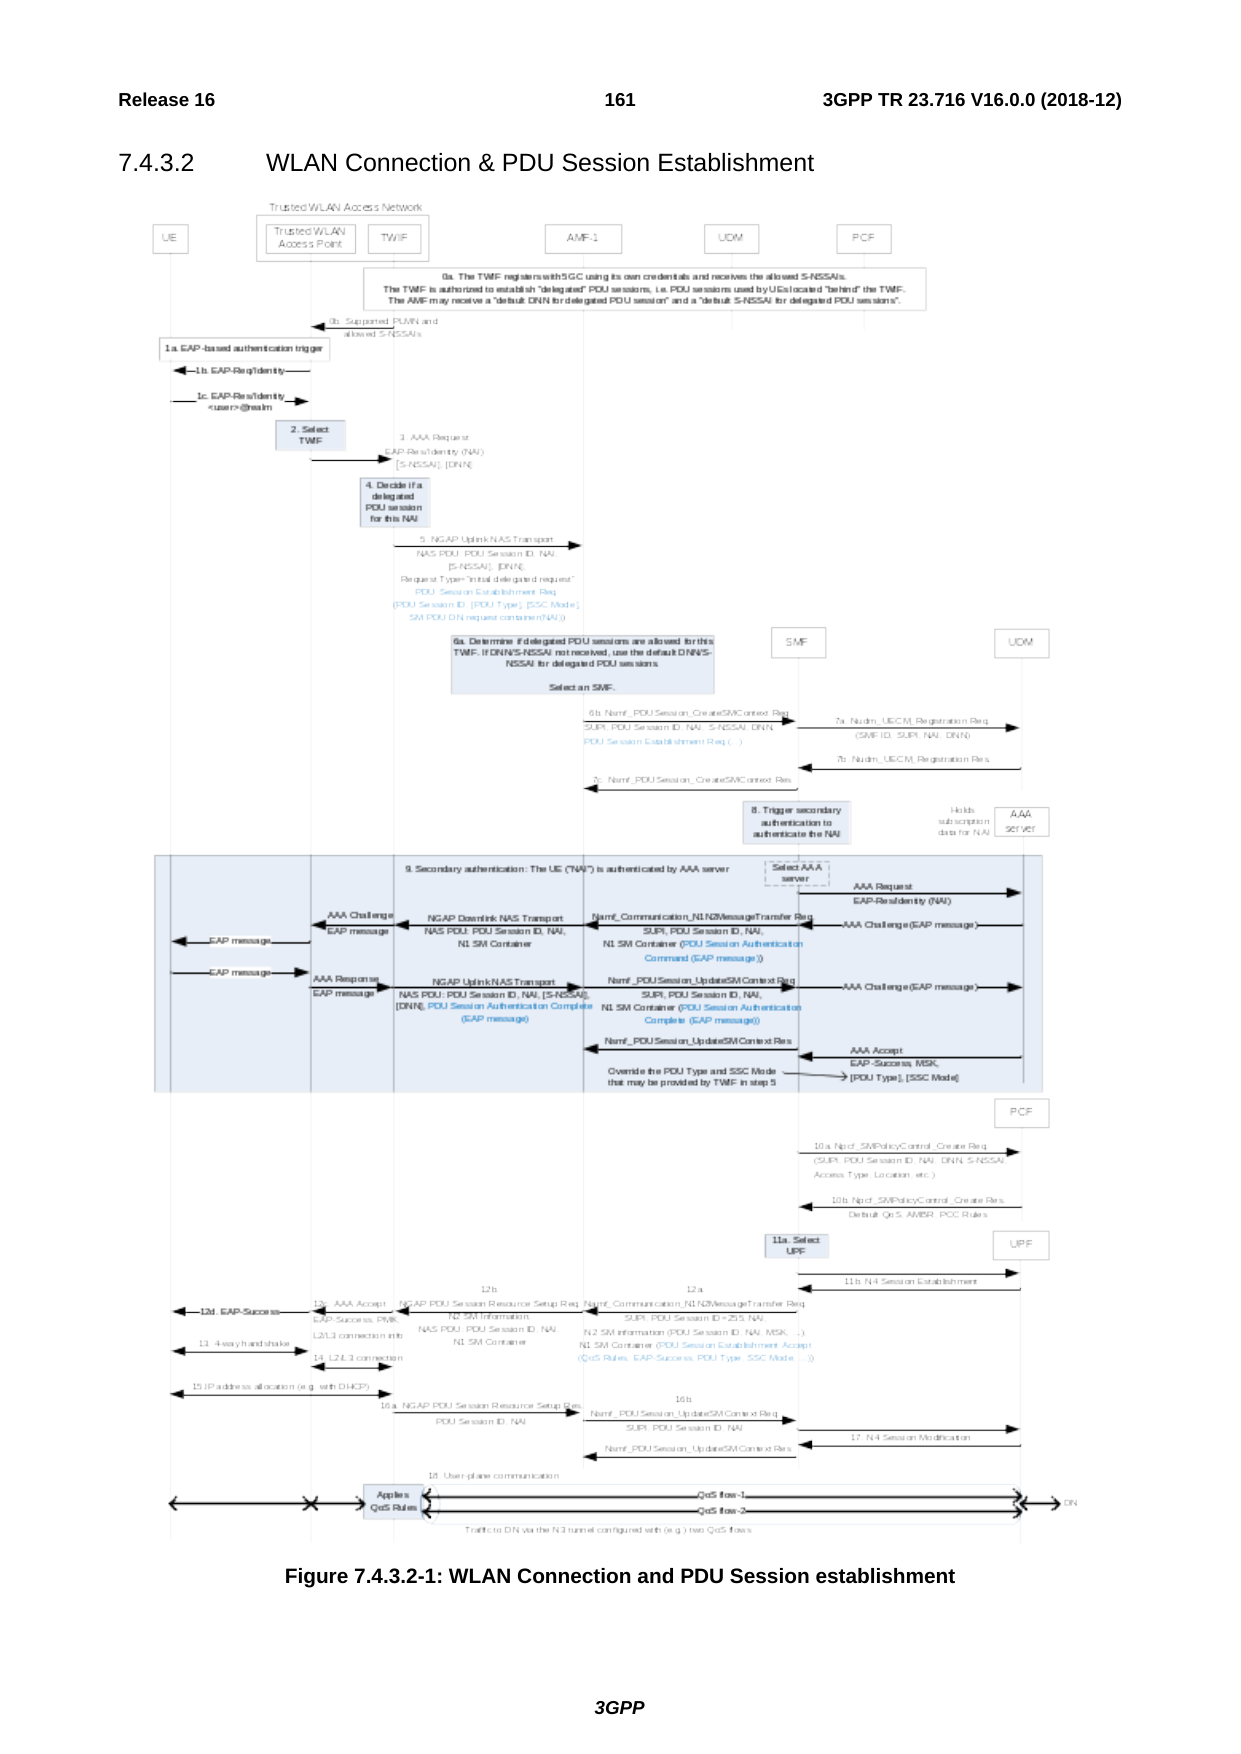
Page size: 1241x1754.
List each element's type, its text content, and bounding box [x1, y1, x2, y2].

subtitle 7.4.3.2 WLAN Connection & PDU Session Establishment [118, 147, 1122, 176]
text Figure 7.4.3.2-1: WLAN Connection and PDU Session establishment [118, 1564, 1122, 1588]
